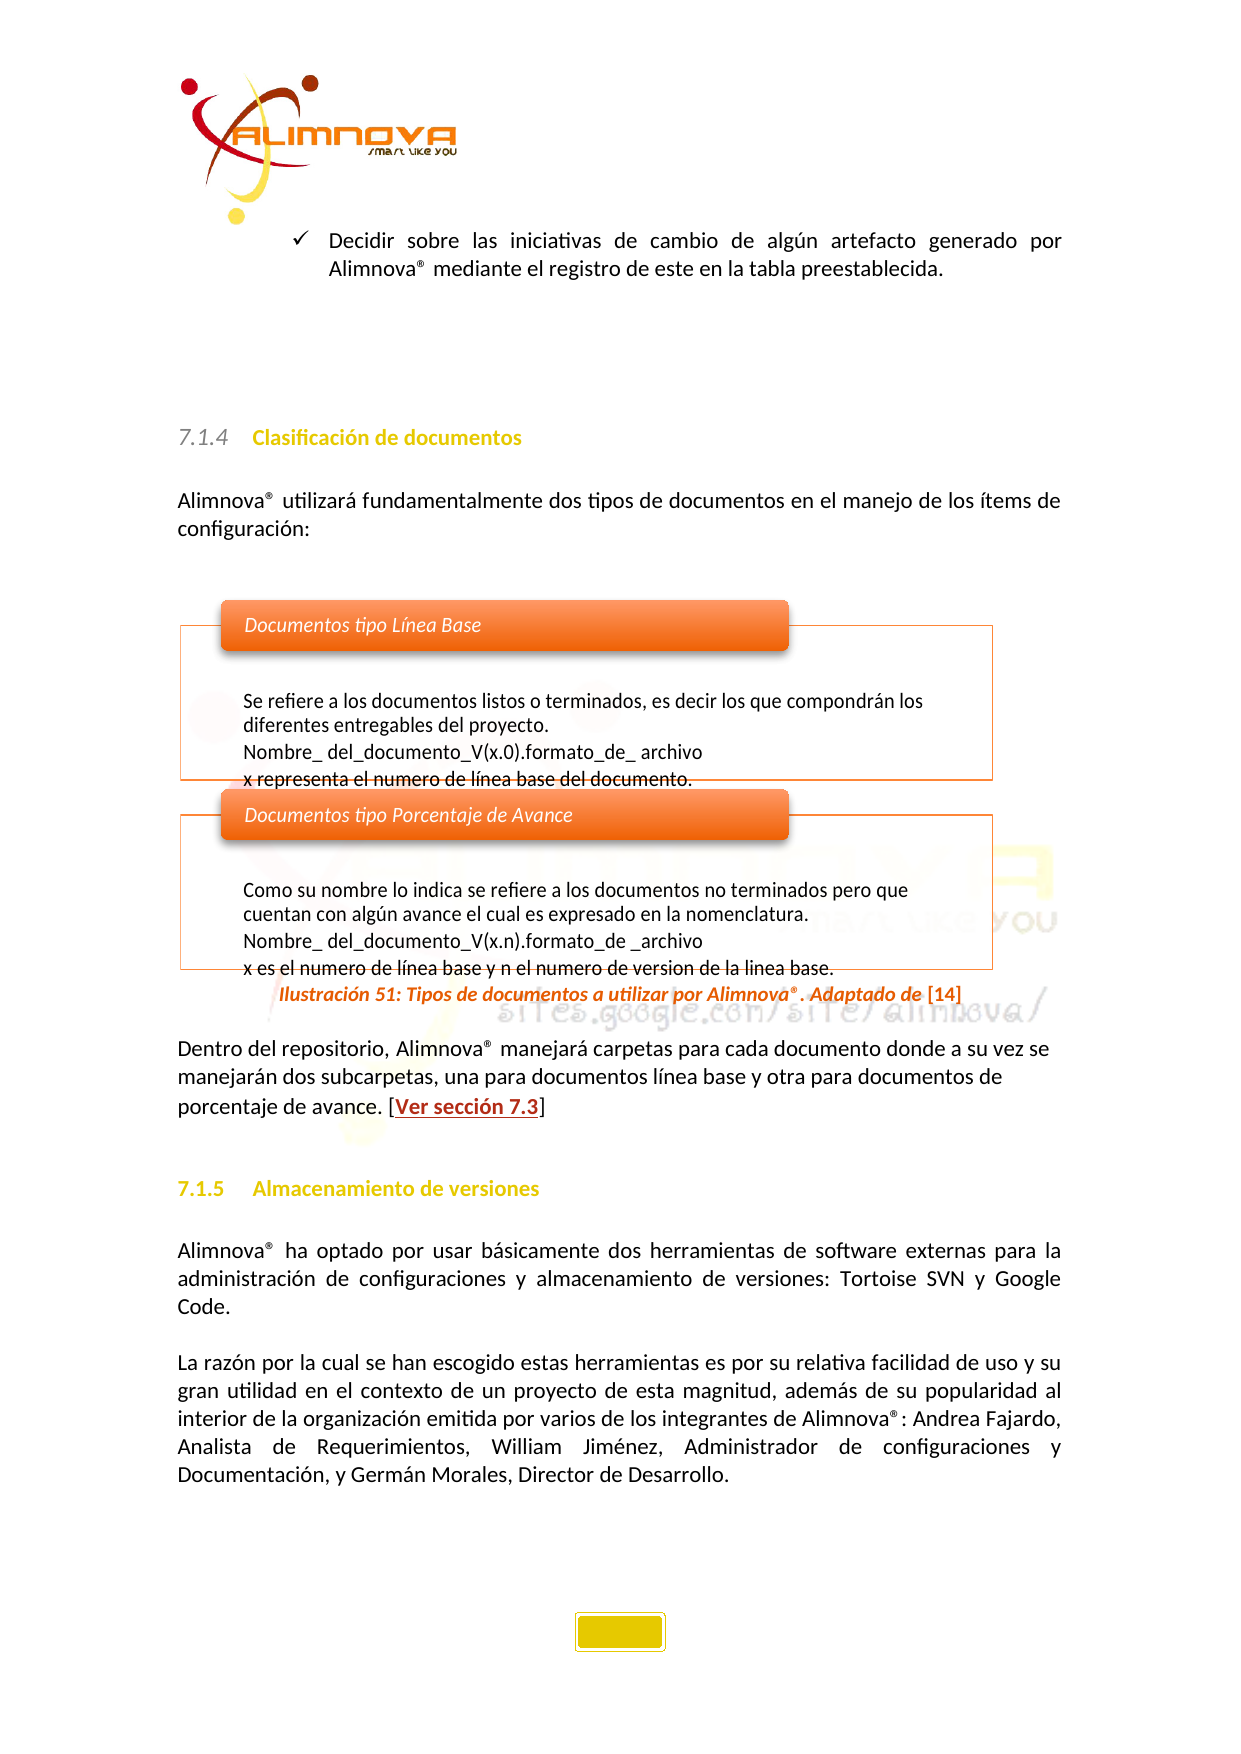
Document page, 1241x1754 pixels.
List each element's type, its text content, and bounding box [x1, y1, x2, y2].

text La razón por la cual se han escogido estas herramientas es por su relativa facilidad de uso y su gran utilidad en el contexto de un proyecto de esta magnitud, además de su popularidad al interior de la organización emitida por varios de los integrantes de Alimnova®: Andrea Fajardo, Analista de Requerimientos, William Jiménez, Administrador de configuraciones y Documentación, y Germán Morales, Director de Desarrollo. [177, 1348, 1063, 1488]
subtitle Clasificación de documentos [177, 421, 1063, 452]
picture [177, 73, 458, 226]
subtitle Almacenamiento de versiones [177, 1174, 1063, 1202]
text Alimnova® ha optado por usar básicamente dos herramientas de software externas para la administración de configuraciones y almacenamiento de versiones: Tortoise SVN y Google Code. [177, 1236, 1063, 1320]
text Dentro del repositorio, Alimnova® manejará carpetas para cada documento donde a su vez se manejarán dos subcarpetas, una para documentos línea base y otra para documentos de porcentaje de avance. [Ver sección 7.3] [177, 1034, 1063, 1121]
list Decidir sobre las iniciativas de cambio de algún artefacto generado por Alimnova® mediante el registro de este en la tabla preestablecida. [291, 226, 1063, 282]
text Alimnova® utilizará fundamentalmente dos tipos de documentos en el manejo de los ítems de configuración: [177, 486, 1063, 542]
